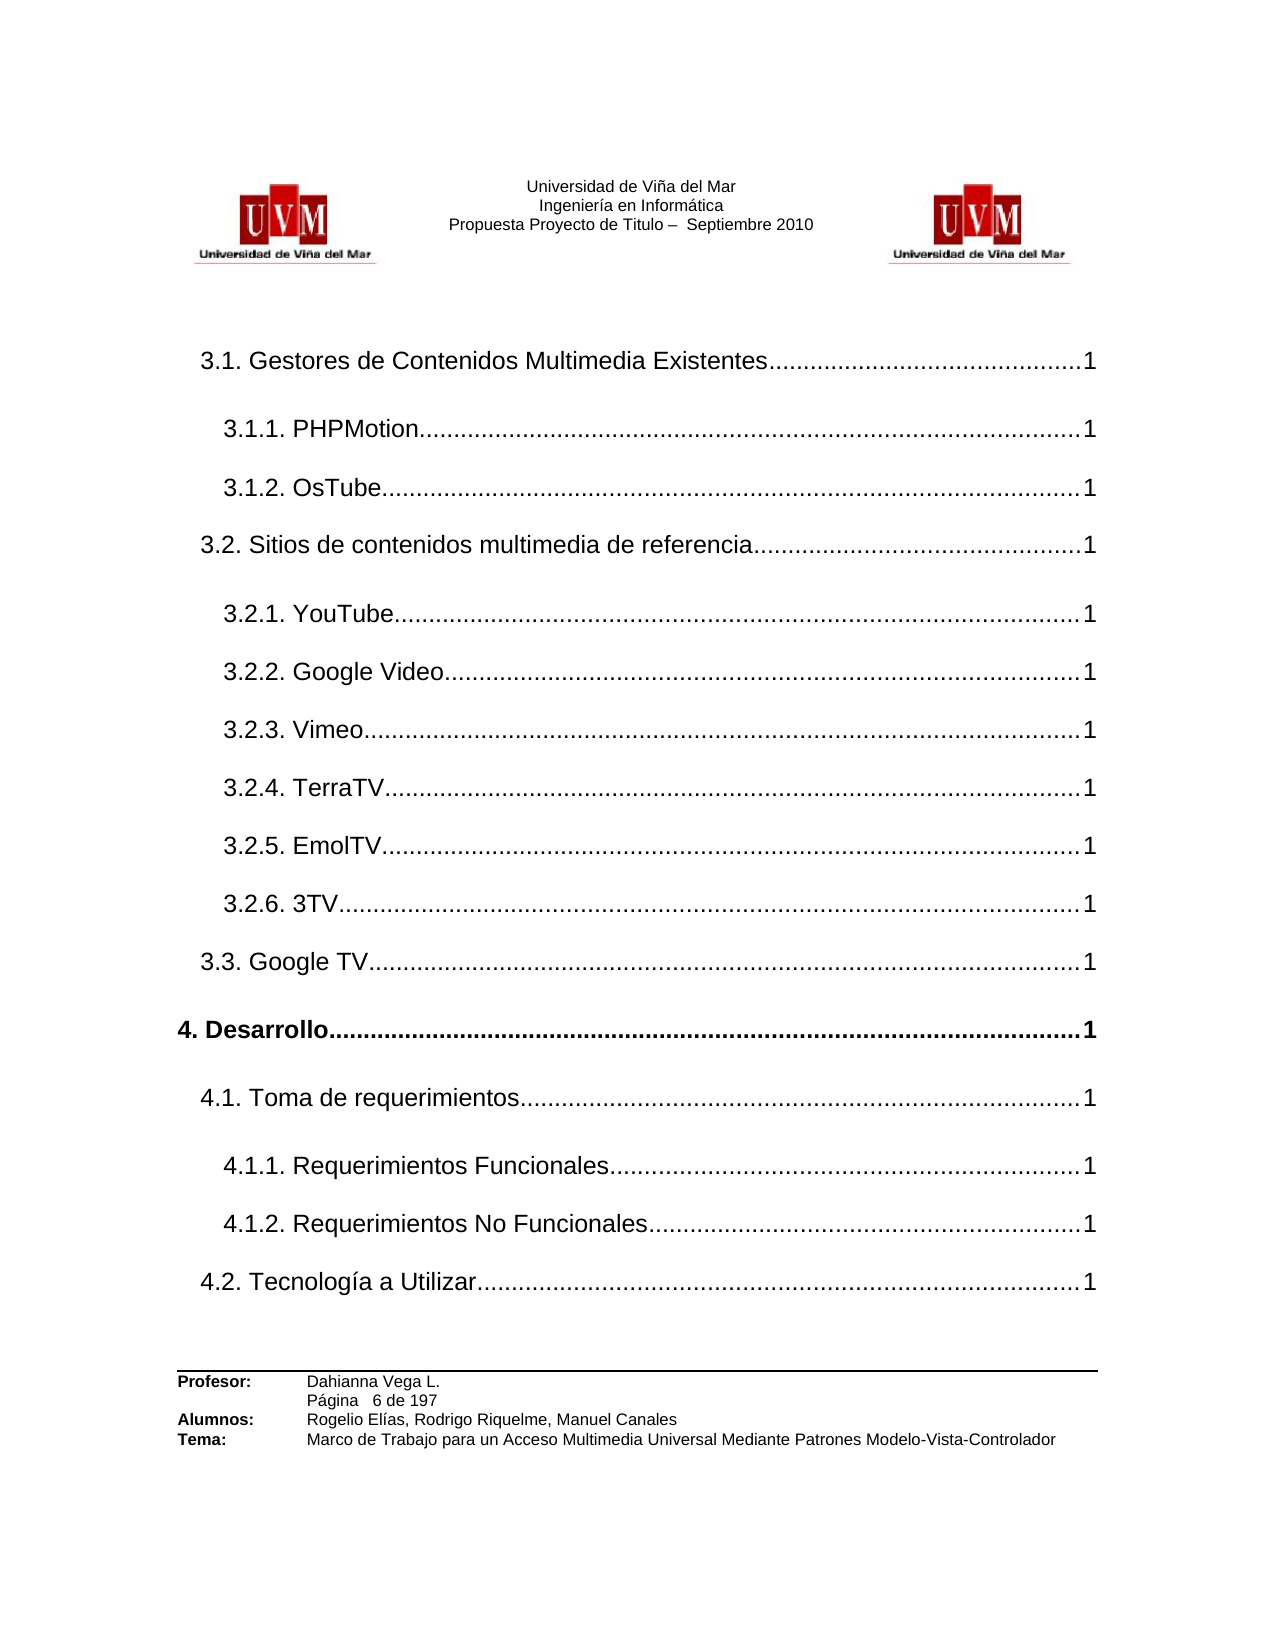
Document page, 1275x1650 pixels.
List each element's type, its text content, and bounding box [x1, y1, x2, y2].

text 3.1.2. OsTube 1 [223, 472, 1098, 501]
text 3.2. Sitios de contenidos multimedia de referencia 1 [200, 531, 1098, 559]
text 3.1.1. PHPMotion 1 [223, 414, 1098, 443]
picture [871, 176, 1084, 267]
text 3.2.5. EmolTV 1 [223, 831, 1098, 859]
text 4.1.1. Requerimientos Funcionales 1 [223, 1151, 1098, 1180]
text 3.2.2. Google Video 1 [223, 657, 1098, 685]
text 4.1. Toma de requerimientos 1 [200, 1083, 1098, 1112]
text 4. Desarrollo 1 [177, 1015, 1098, 1044]
text 4.2. Tecnología a Utilizar 1 [200, 1267, 1098, 1296]
text 3.2.1. YouTube 1 [223, 599, 1098, 627]
text 3.2.4. TerraTV 1 [223, 773, 1098, 801]
text 4.1.2. Requerimientos No Funcionales 1 [223, 1209, 1098, 1238]
picture [177, 176, 390, 267]
text 3.1. Gestores de Contenidos Multimedia Existentes 1 [200, 346, 1098, 375]
text 3.3. Google TV 1 [200, 947, 1098, 976]
text 3.2.6. 3TV 1 [223, 889, 1098, 917]
text 3.2.3. Vimeo 1 [223, 715, 1098, 743]
